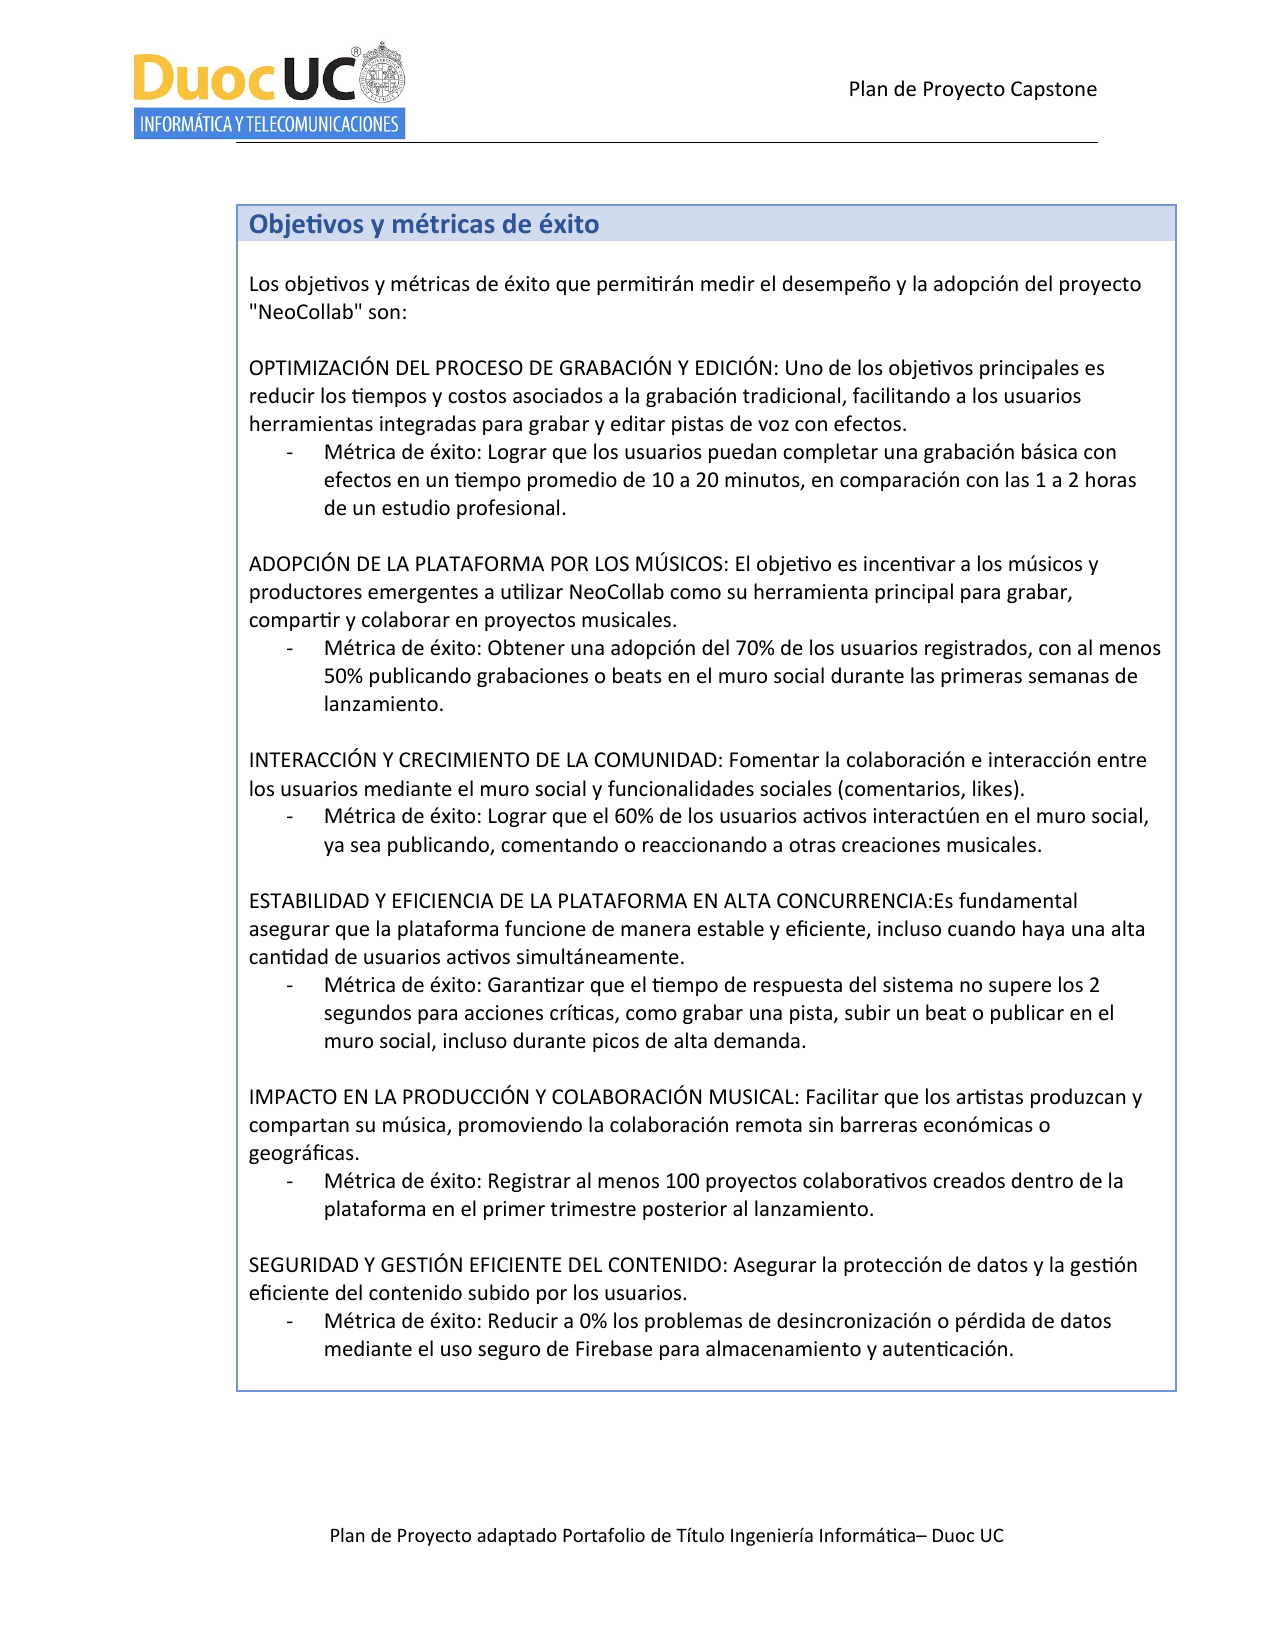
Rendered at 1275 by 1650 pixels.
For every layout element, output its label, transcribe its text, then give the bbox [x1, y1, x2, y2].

table_header Objetivos y métricas de éxito [238, 206, 1175, 241]
picture [129, 39, 408, 142]
table_cell Los objetivos y métricas de éxito que permitirán medir el desempeño y la adopción del proyecto "NeoCollab" son: OPTIMIZACIÓN DEL PROCESO DE GRABACIÓN Y EDICIÓN: Uno de los objetivos principales es reducir los tiempos y costos asociados a la grabación tradicional, facilitando a los usuarios herramientas integradas para grabar y editar pistas de voz con efectos. Métrica de éxito: Lograr que los usuarios puedan completar una grabación básica con efectos en un tiempo promedio de 10 a 20 minutos, en comparación con las 1 a 2 horas de un estudio profesional. ADOPCIÓN DE LA PLATAFORMA POR LOS MÚSICOS: El objetivo es incentivar a los músicos y productores emergentes a utilizar NeoCollab como su herramienta principal para grabar, compartir y colaborar en proyectos musicales. Métrica de éxito: Obtener una adopción del 70% de los usuarios registrados, con al menos 50% publicando grabaciones o beats en el muro social durante las primeras semanas de lanzamiento. INTERACCIÓN Y CRECIMIENTO DE LA COMUNIDAD: Fomentar la colaboración e interacción entre los usuarios mediante el muro social y funcionalidades sociales (comentarios, likes). Métrica de éxito: Lograr que el 60% de los usuarios activos interactúen en el muro social, ya sea publicando, comentando o reaccionando a otras creaciones musicales. ESTABILIDAD Y EFICIENCIA DE LA PLATAFORMA EN ALTA CONCURRENCIA:Es fundamental asegurar que la plataforma funcione de manera estable y eficiente, incluso cuando haya una alta cantidad de usuarios activos simultáneamente. Métrica de éxito: Garantizar que el tiempo de respuesta del sistema no supere los 2 segundos para acciones críticas, como grabar una pista, subir un beat o publicar en el muro social, incluso durante picos de alta demanda. IMPACTO EN LA PRODUCCIÓN Y COLABORACIÓN MUSICAL: Facilitar que los artistas produzcan y compartan su música, promoviendo la colaboración remota sin barreras económicas o geográficas. Métrica de éxito: Registrar al menos 100 proyectos colaborativos creados dentro de la plataforma en el primer trimestre posterior al lanzamiento. SEGURIDAD Y GESTIÓN EFICIENTE DEL CONTENIDO: Asegurar la protección de datos y la gestión eficiente del contenido subido por los usuarios. Métrica de éxito: Reducir a 0% los problemas de desincronización o pérdida de datos mediante el uso seguro de Firebase para almacenamiento y autenticación. [238, 241, 1175, 1390]
